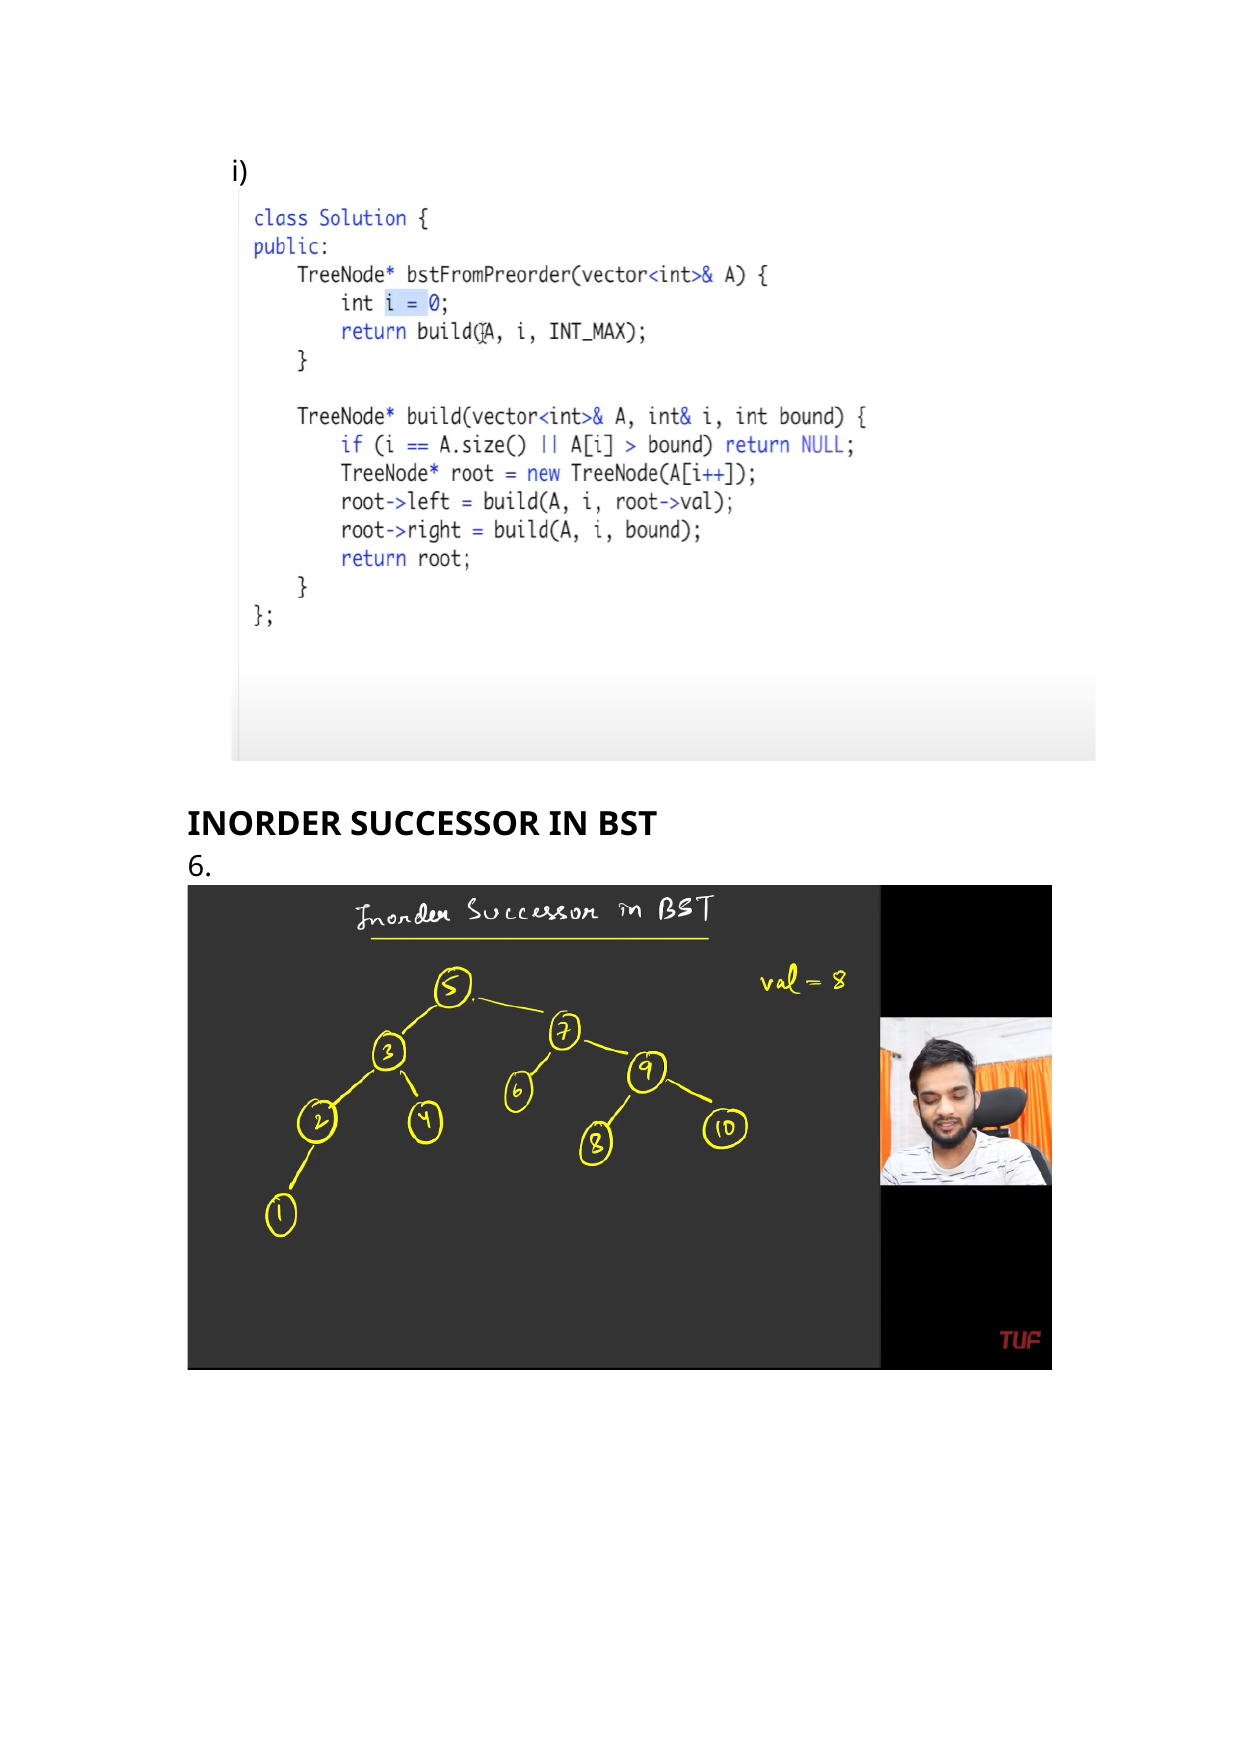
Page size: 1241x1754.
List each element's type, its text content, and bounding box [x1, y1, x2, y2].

list INORDER SUCCESSOR IN BST [187, 800, 1053, 846]
picture [187, 885, 1052, 1370]
picture [231, 189, 1096, 761]
